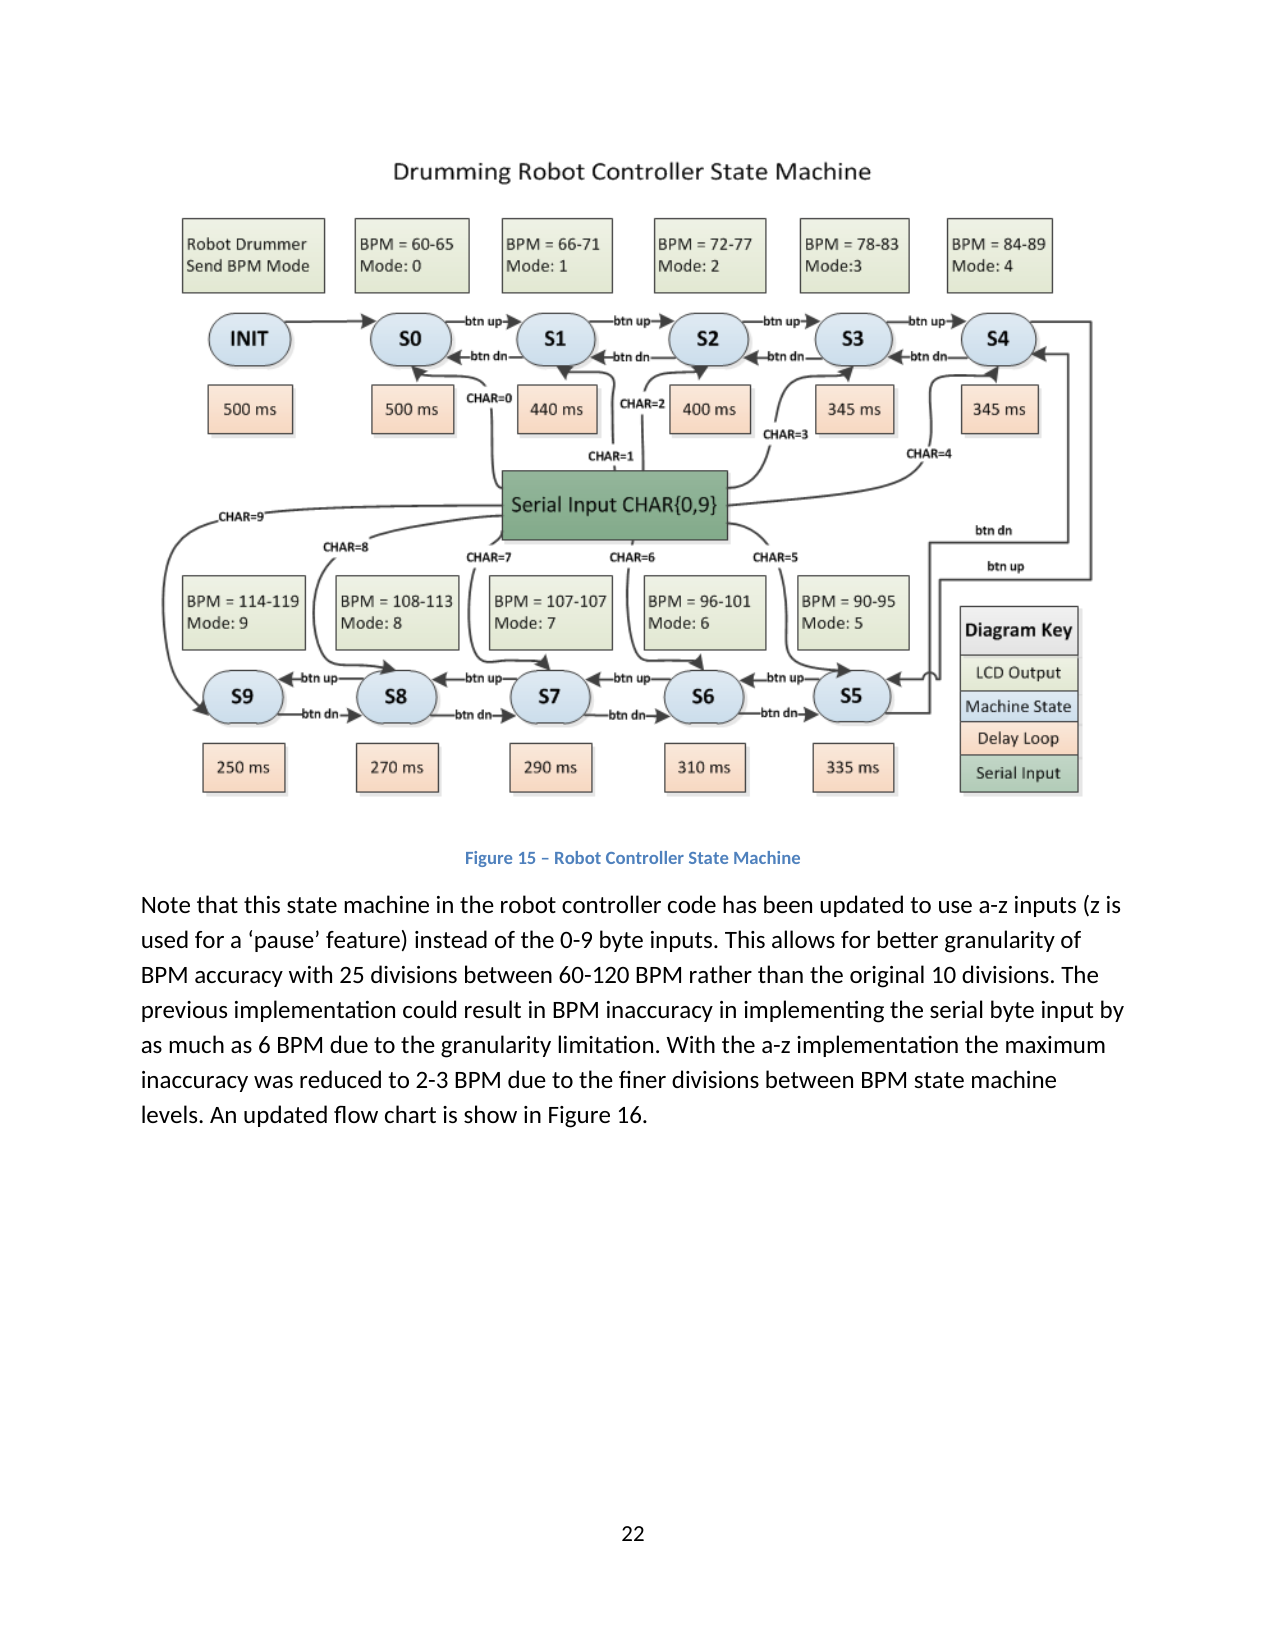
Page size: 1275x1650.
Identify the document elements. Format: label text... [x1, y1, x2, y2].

text Figure 15 – Robot Controller State Machine [141, 846, 1125, 869]
text Note that this state machine in the robot controller code has been updated to use a-z inputs (z is used for a ‘pause’ feature) instead of the 0-9 byte inputs. This allows for better granularity of BPM accuracy with 25 divisions between 60-120 BPM rather than the original 10 divisions. The previous implementation could result in BPM inaccuracy in implementing the serial byte input by as much as 6 BPM due to the granularity limitation. With the a-z implementation the maximum inaccuracy was reduced to 2-3 BPM due to the finer divisions between BPM state machine levels. An updated flow chart is show in Figure 16. [141, 889, 1125, 1130]
picture [145, 150, 1121, 821]
